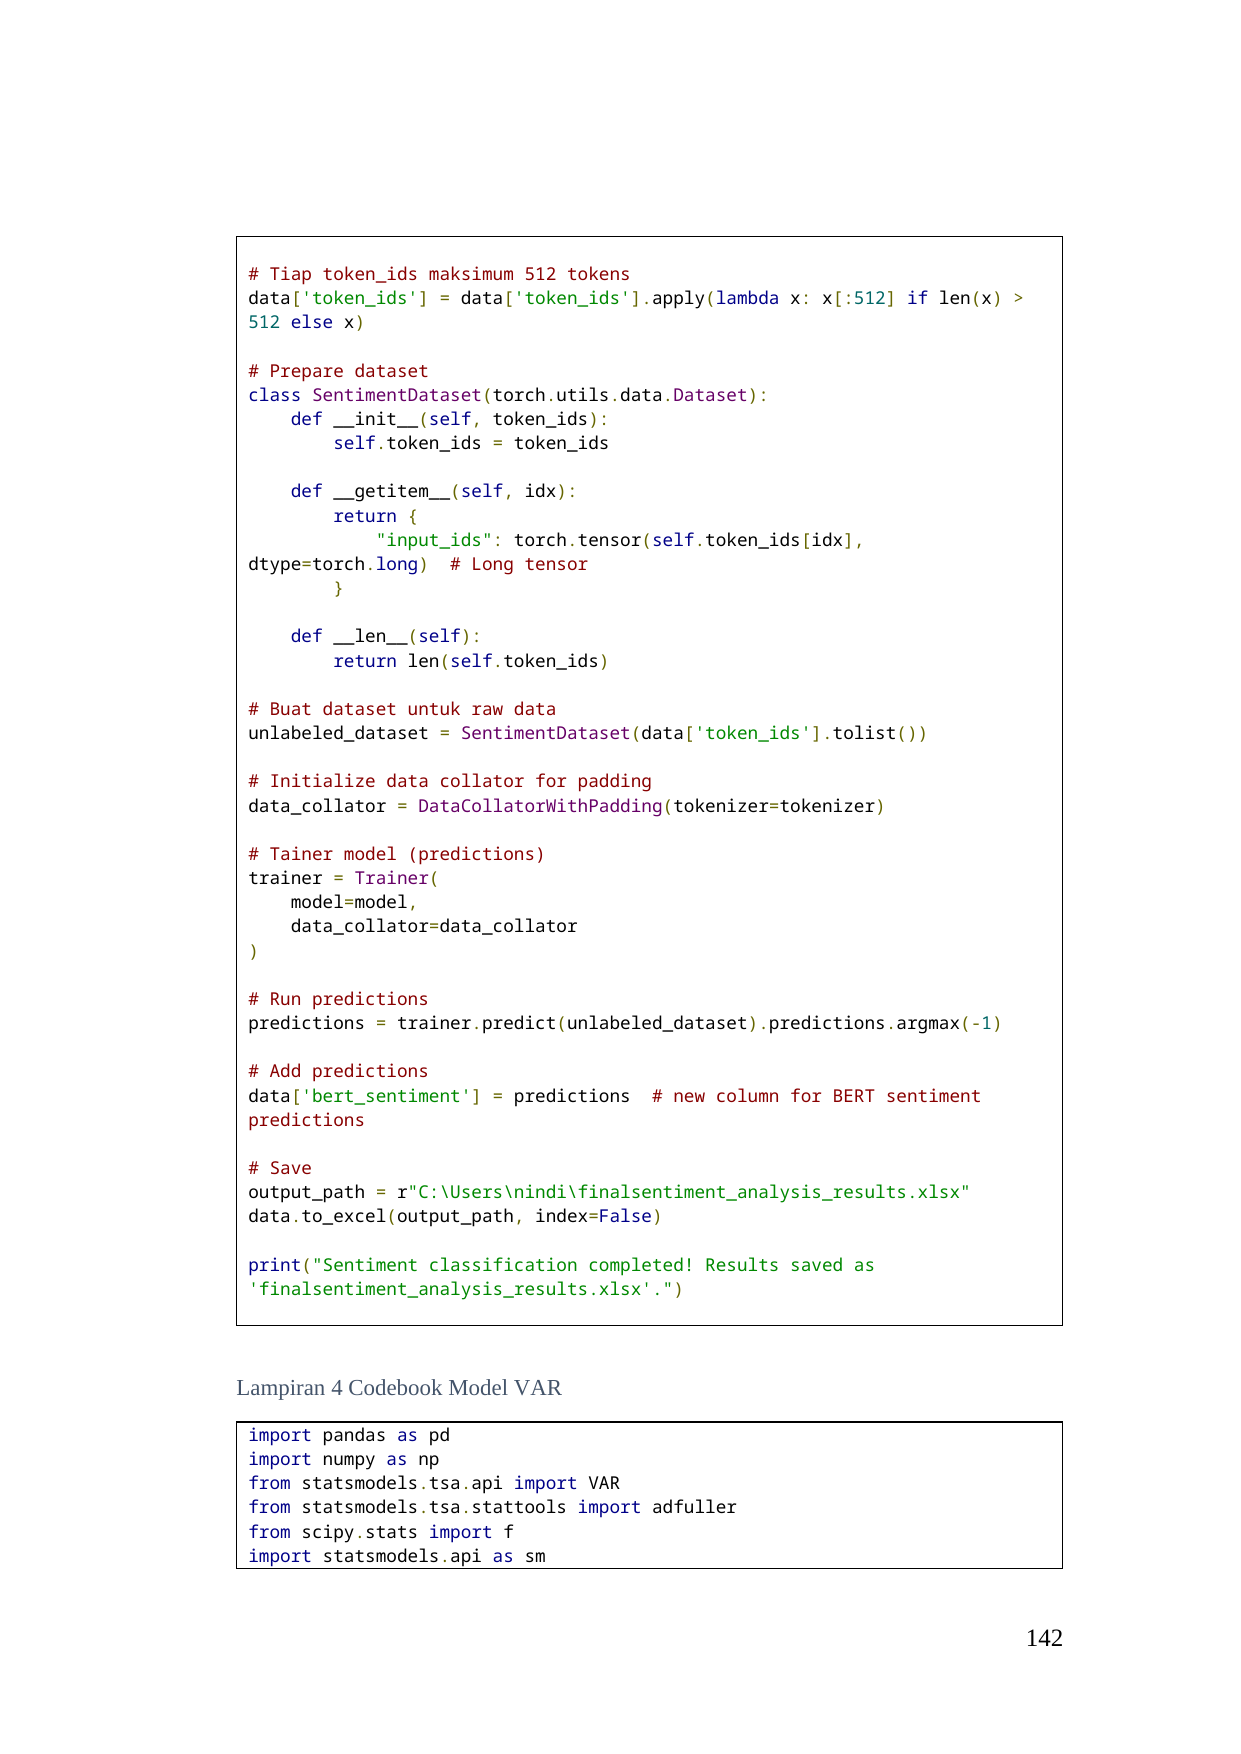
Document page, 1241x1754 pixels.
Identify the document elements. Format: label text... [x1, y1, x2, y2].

text Lampiran 4 Codebook Model VAR [236, 1374, 1063, 1401]
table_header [237, 1423, 1062, 1567]
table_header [237, 237, 1062, 1325]
